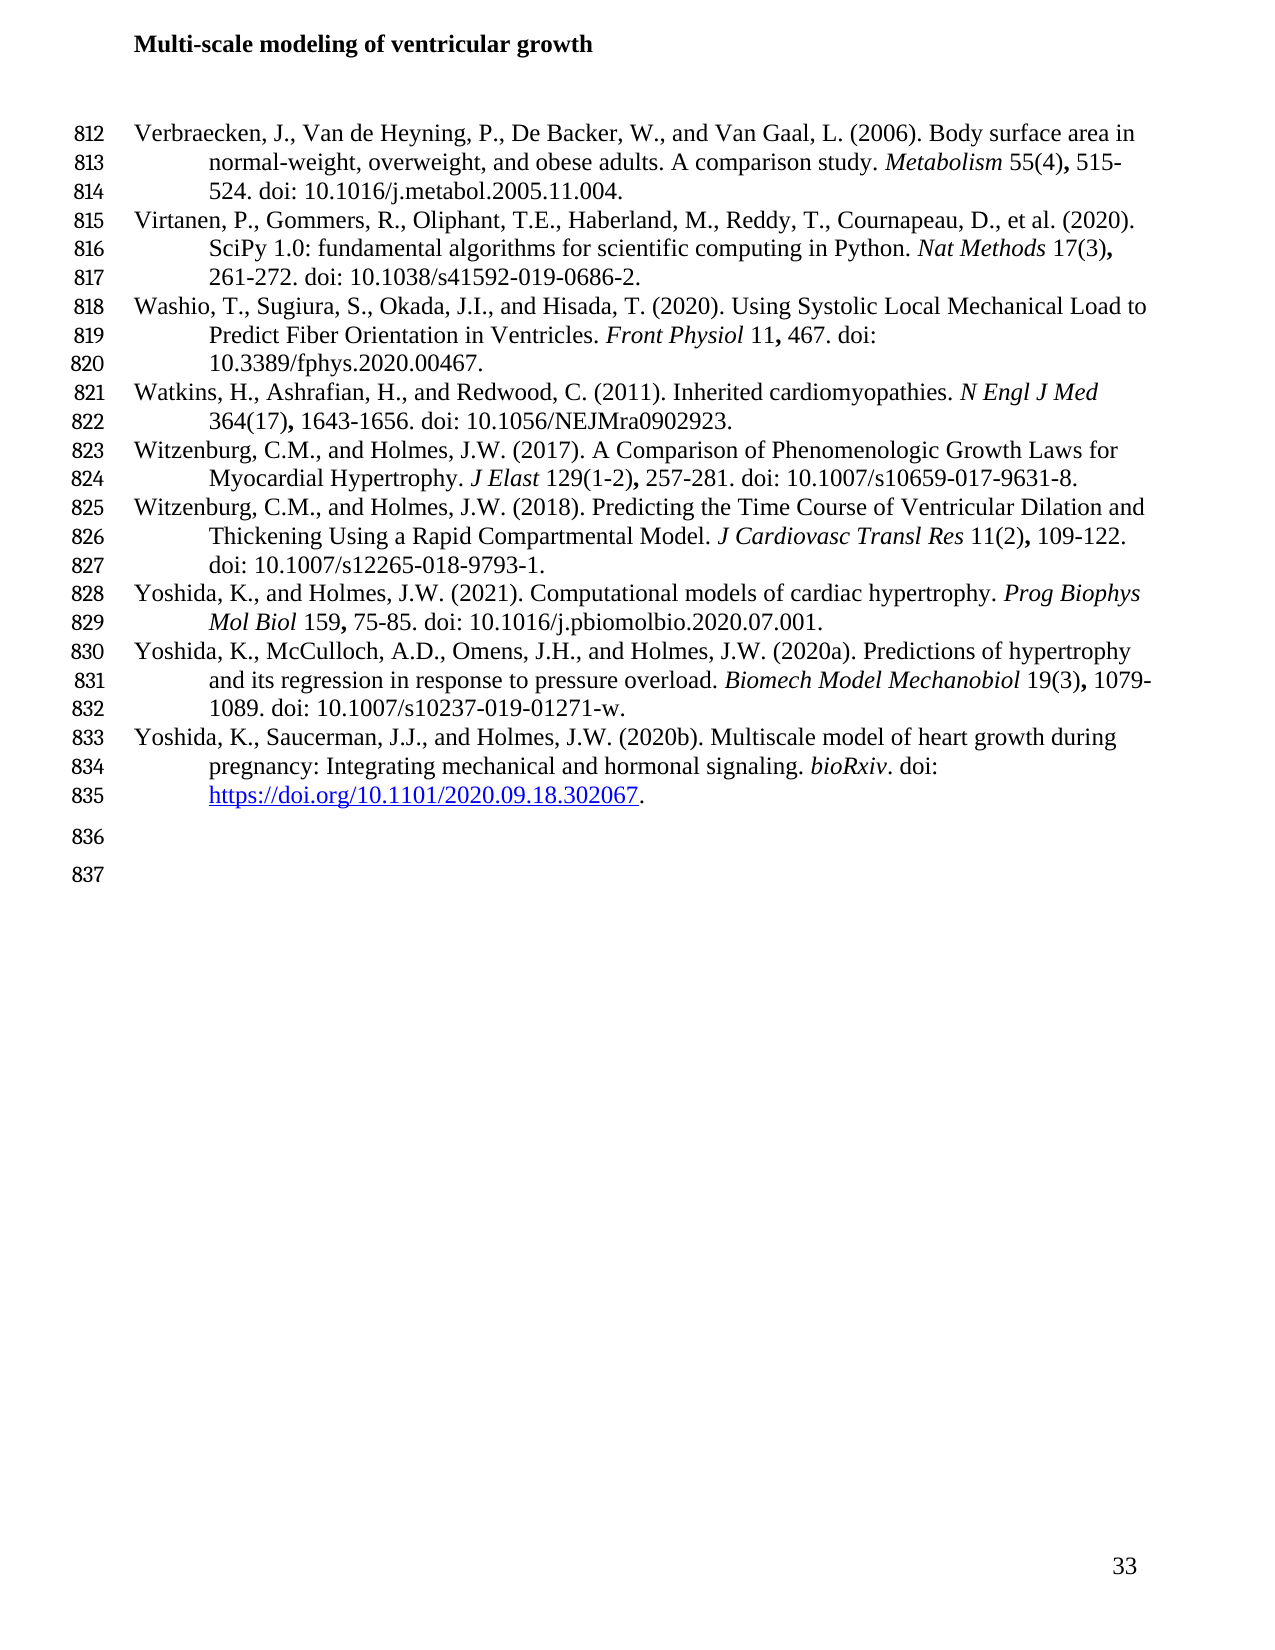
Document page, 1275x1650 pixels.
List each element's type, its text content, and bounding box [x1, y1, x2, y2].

text Witzenburg, C.M., and Holmes, J.W. (2017). A Comparison of Phenomenologic Growth Laws for Myocardial Hypertrophy. J Elast 129(1-2), 257-281. doi: 10.1007/s10659-017-9631-8. [133, 435, 1152, 492]
text Virtanen, P., Gommers, R., Oliphant, T.E., Haberland, M., Reddy, T., Cournapeau, D., et al. (2020). SciPy 1.0: fundamental algorithms for scientific computing in Python. Nat Methods 17(3), 261-272. doi: 10.1038/s41592-019-0686-2. [133, 205, 1152, 291]
text Verbraecken, J., Van de Heyning, P., De Backer, W., and Van Gaal, L. (2006). Body surface area in normal-weight, overweight, and obese adults. A comparison study. Metabolism 55(4), 515-524. doi: 10.1016/j.metabol.2005.11.004. [133, 118, 1152, 205]
text Watkins, H., Ashrafian, H., and Redwood, C. (2011). Inherited cardiomyopathies. N Engl J Med 364(17), 1643-1656. doi: 10.1056/NEJMra0902923. [133, 377, 1152, 435]
text Washio, T., Sugiura, S., Okada, J.I., and Hisada, T. (2020). Using Systolic Local Mechanical Load to Predict Fiber Orientation in Ventricles. Front Physiol 11, 467. doi: 10.3389/fphys.2020.00467. [133, 291, 1152, 377]
text Yoshida, K., and Holmes, J.W. (2021). Computational models of cardiac hypertrophy. Prog Biophys Mol Biol 159, 75-85. doi: 10.1016/j.pbiomolbio.2020.07.001. [133, 578, 1152, 636]
text Yoshida, K., Saucerman, J.J., and Holmes, J.W. (2020b). Multiscale model of heart growth during pregnancy: Integrating mechanical and hormonal signaling. bioRxiv. doi: https://doi.org/10.1101/2020.09.18.302067. [133, 722, 1152, 808]
text Witzenburg, C.M., and Holmes, J.W. (2018). Predicting the Time Course of Ventricular Dilation and Thickening Using a Rapid Compartmental Model. J Cardiovasc Transl Res 11(2), 109-122. doi: 10.1007/s12265-018-9793-1. [133, 492, 1152, 578]
text Yoshida, K., McCulloch, A.D., Omens, J.H., and Holmes, J.W. (2020a). Predictions of hypertrophy and its regression in response to pressure overload. Biomech Model Mechanobiol 19(3), 1079-1089. doi: 10.1007/s10237-019-01271-w. [133, 636, 1152, 722]
